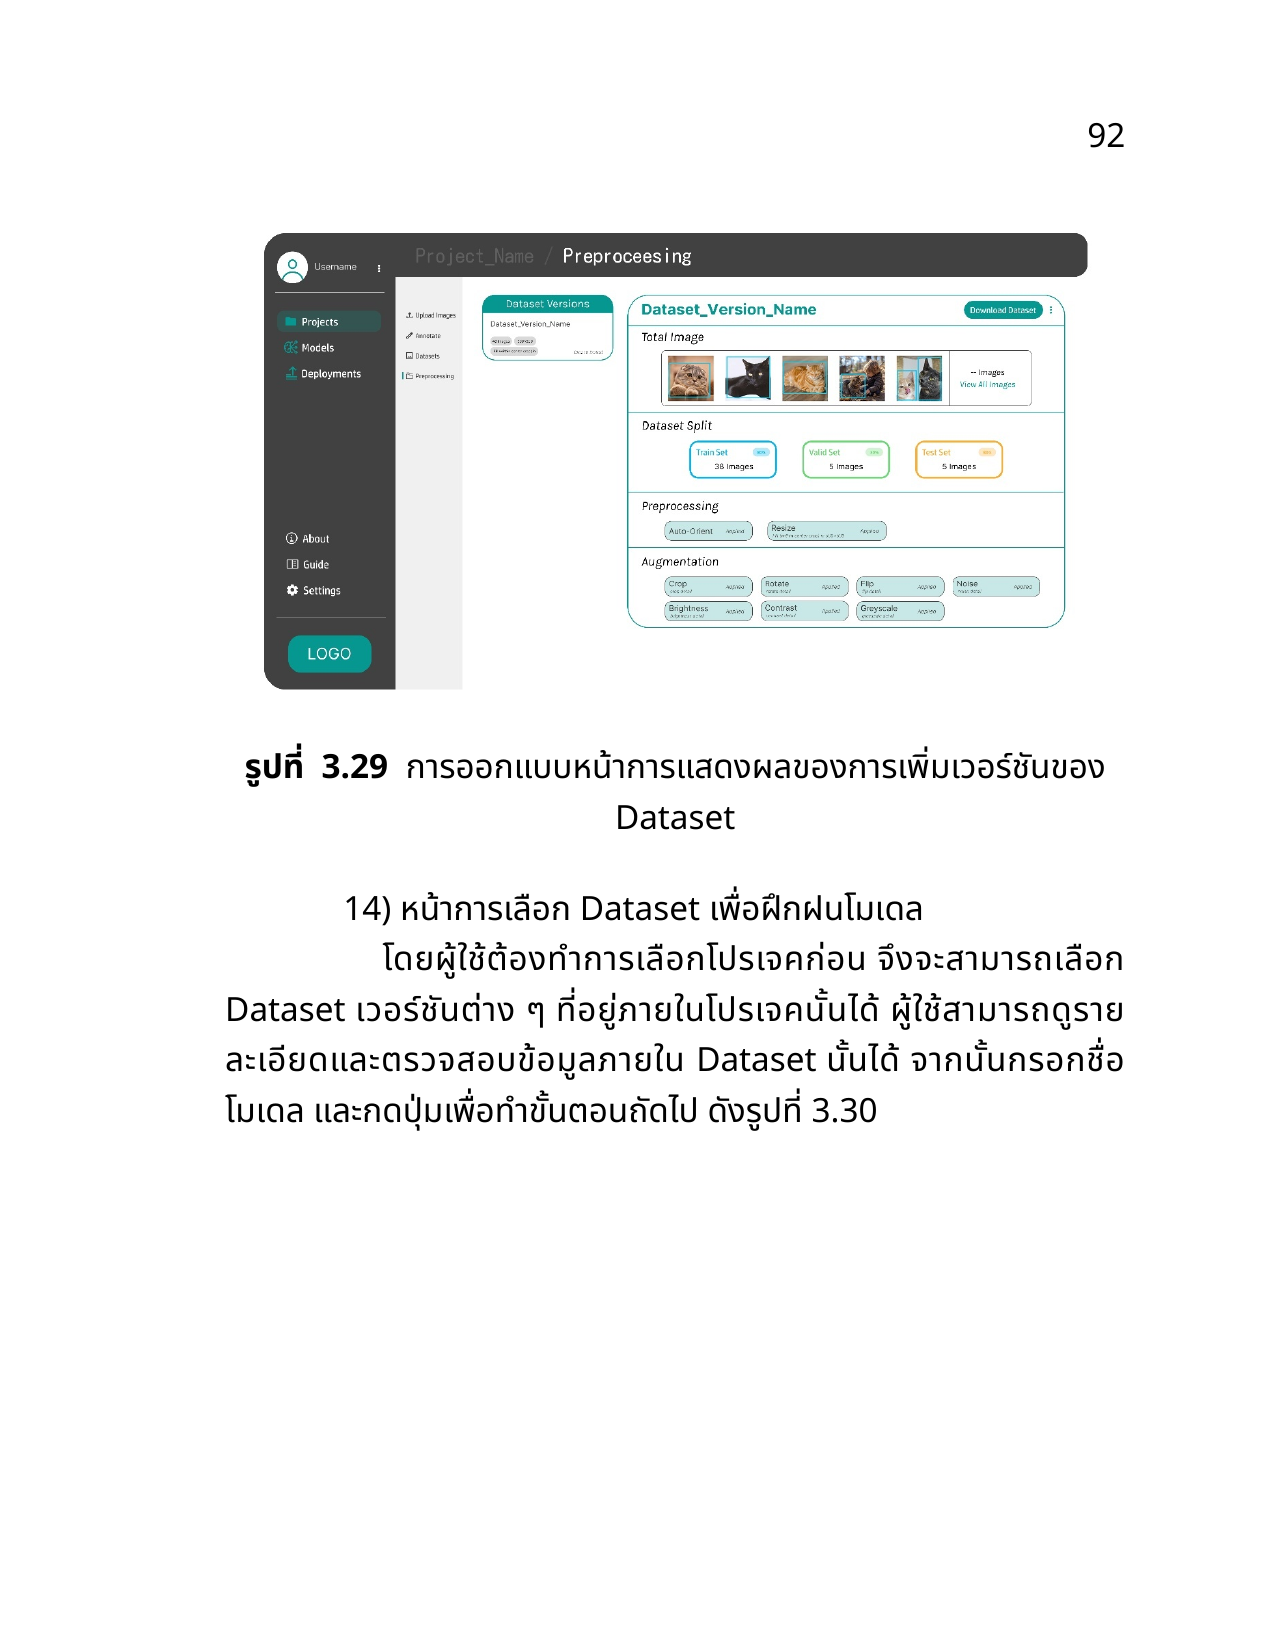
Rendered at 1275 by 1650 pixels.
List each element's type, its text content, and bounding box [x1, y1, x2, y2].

text รูปที่ 3.29 การออกแบบหน้าการแสดงผลของการเพิ่มเวอร์ชันของ Dataset [225, 743, 1125, 839]
text โดยผู้ใช้ต้องทำการเลือกโปรเจคก่อน จึงจะสามารถเลือก Dataset เวอร์ชันต่าง ๆ ที่อยู่ภายในโปรเจคนั้นได้ ผู้ใช้สามารถดูรายละเอียดและตรวจสอบข้อมูลภายใน Dataset นั้นได้ จากนั้นกรอกชื่อโมเดล และกดปุ่มเพื่อทำขั้นตอนถัดไป ดังรูปที่ 3.30 [225, 935, 1125, 1137]
picture [255, 225, 1096, 698]
text 14) หน้าการเลือก Dataset เพื่อฝึกฝนโมเดล [225, 884, 1125, 935]
